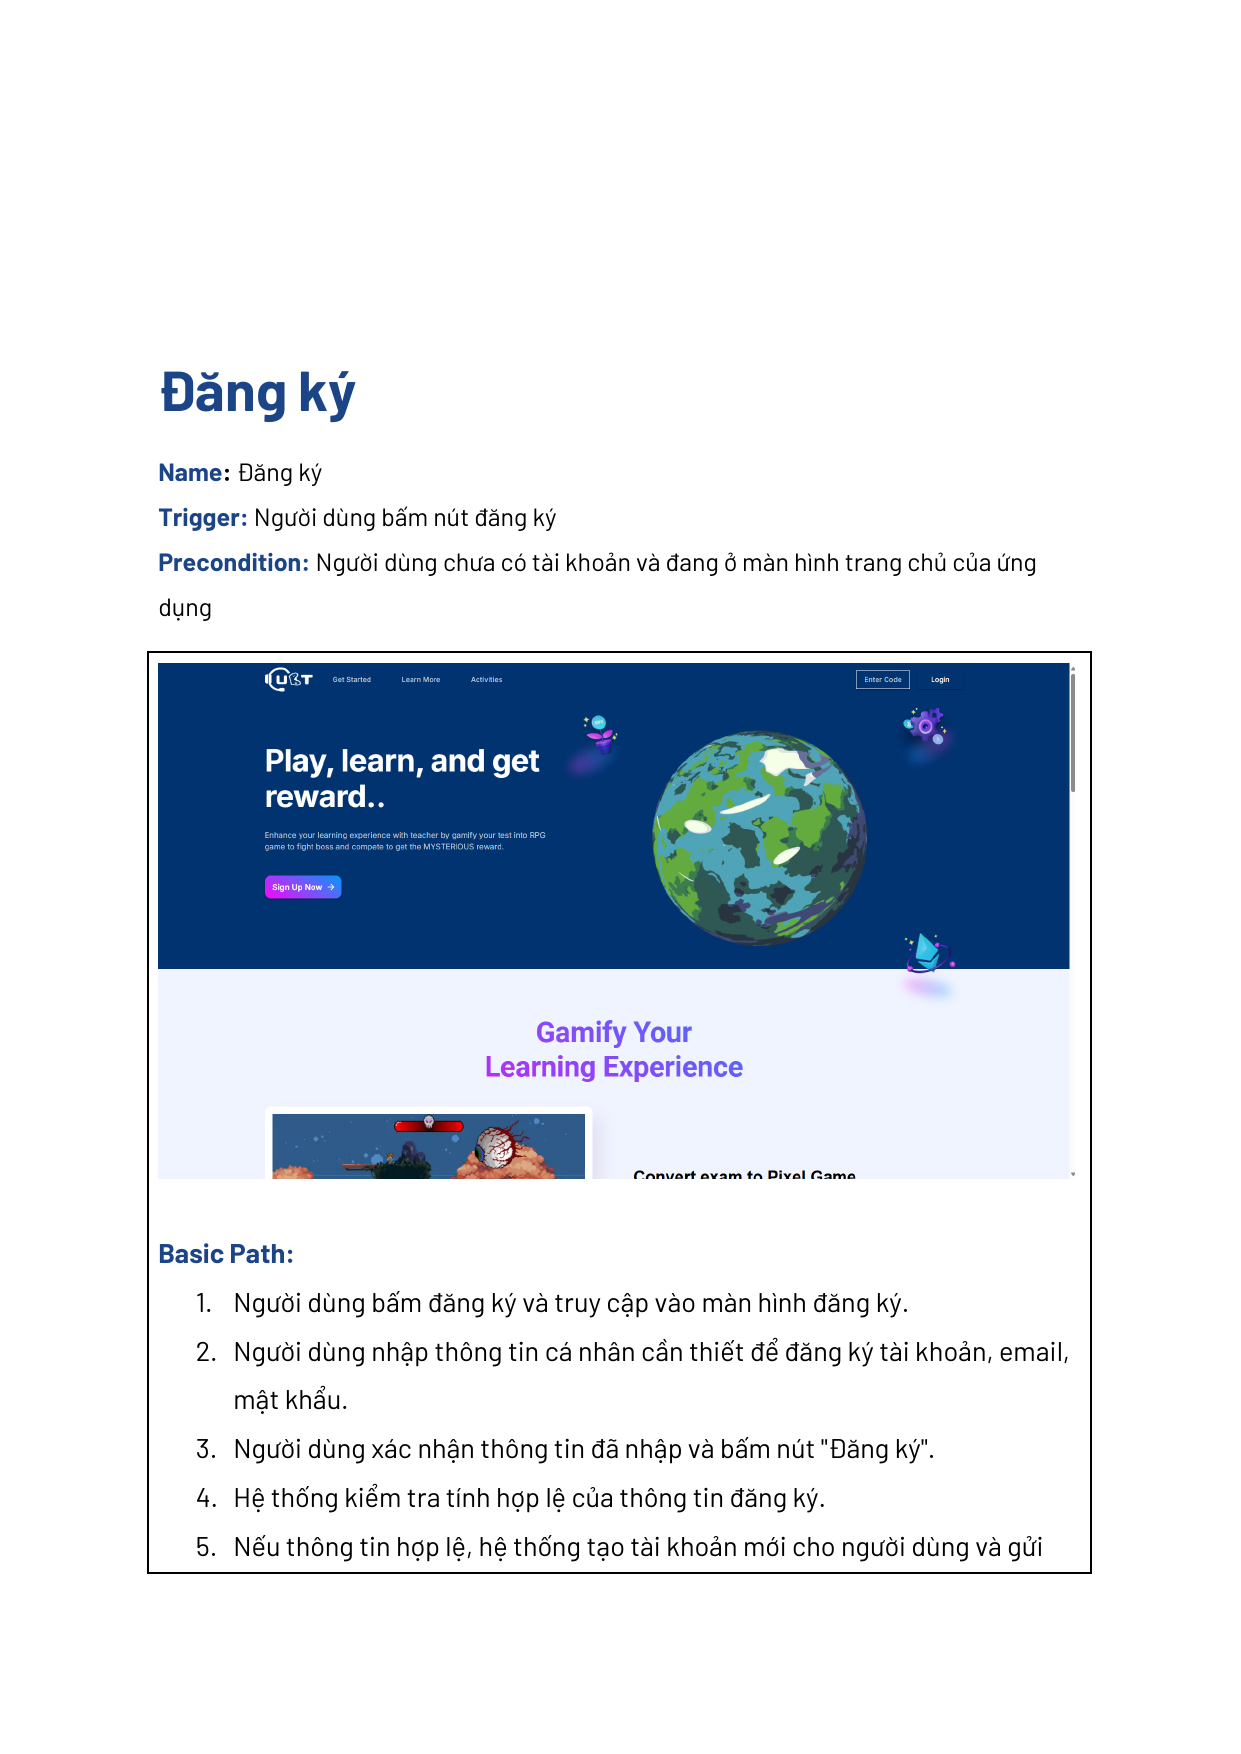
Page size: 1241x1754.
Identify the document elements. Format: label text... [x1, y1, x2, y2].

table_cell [149, 653, 1090, 1572]
picture [158, 663, 1076, 1179]
table_header Đăng ký Name: Đăng ký Trigger: Người dùng bấm nút đăng ký Precondition: Người dùng chưa có tài khoản và đang ở màn hình trang chủ của ứng dụng [148, 345, 1091, 651]
